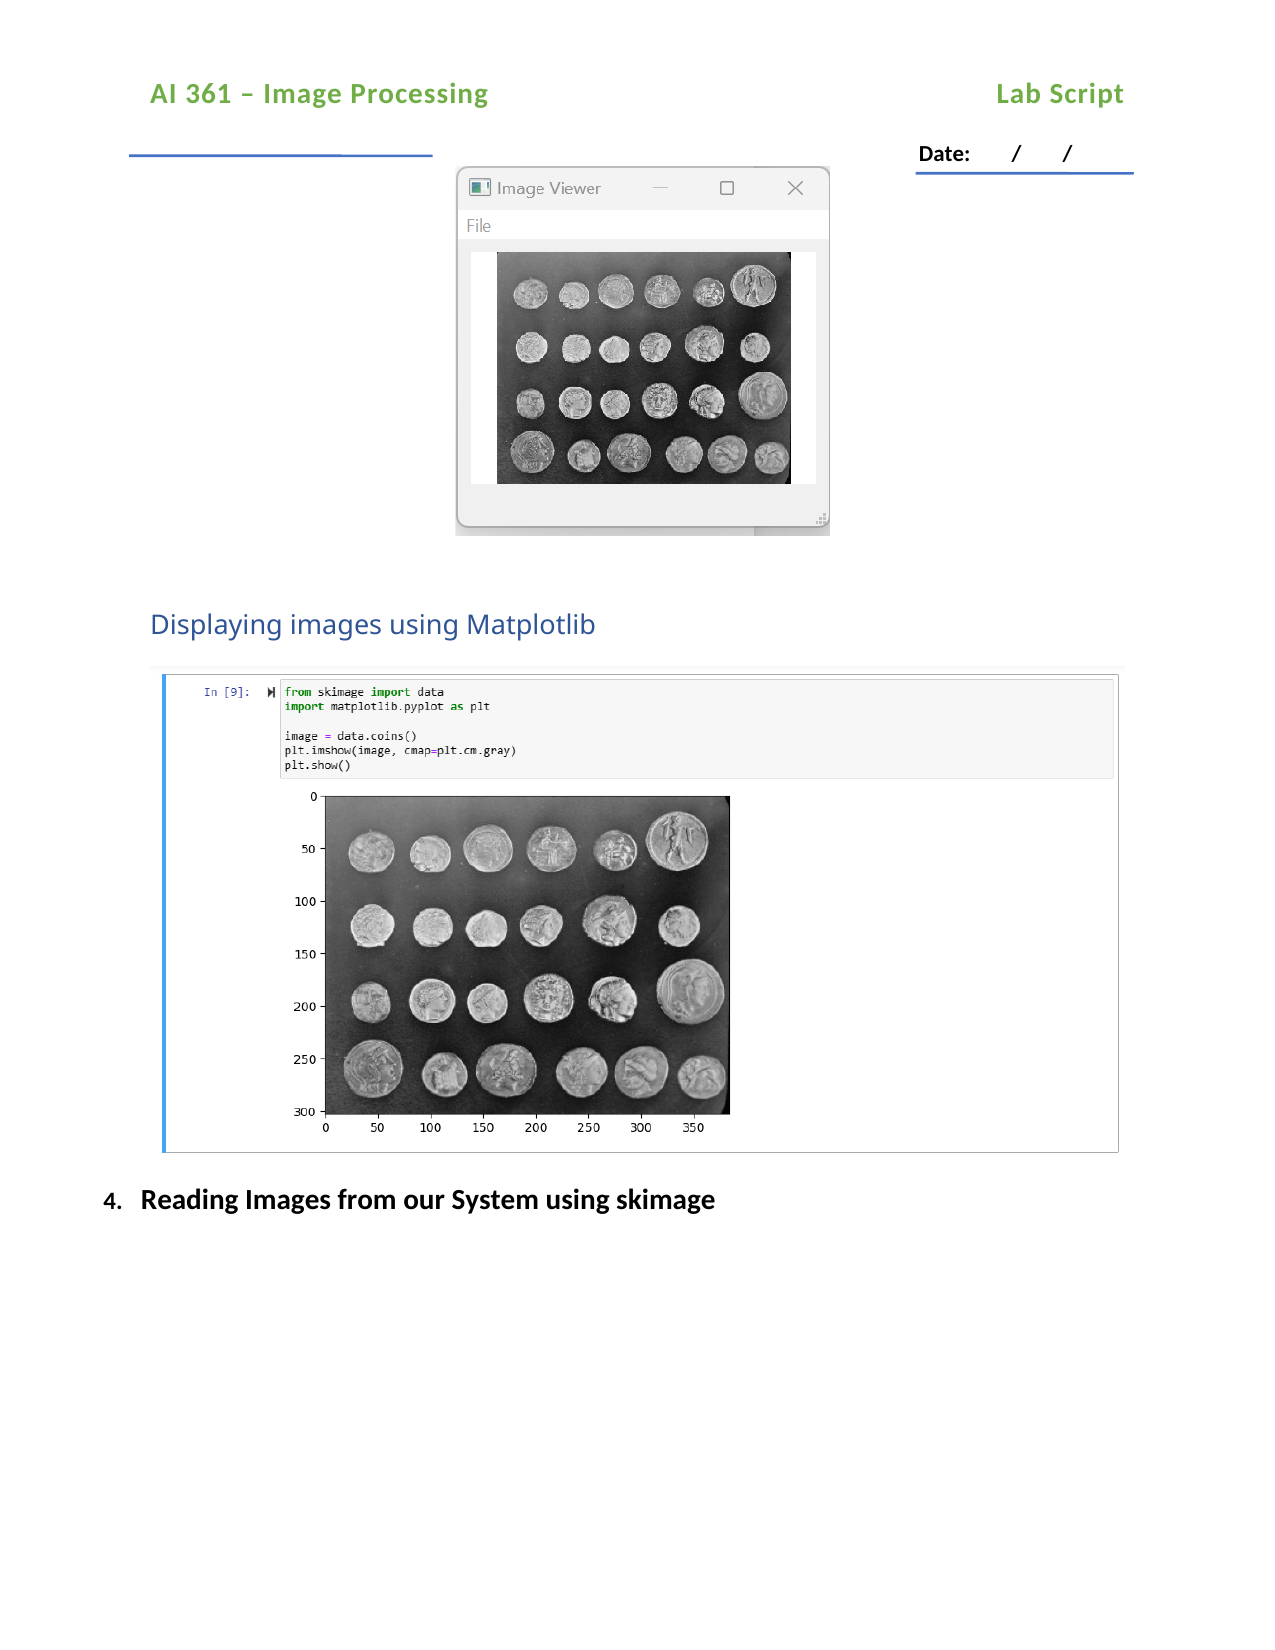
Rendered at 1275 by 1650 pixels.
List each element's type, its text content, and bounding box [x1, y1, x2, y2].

subtitle Displaying images using Matplotlib [150, 606, 1125, 642]
list Reading Images from our System using skimage [103, 1181, 1125, 1217]
picture [455, 166, 830, 536]
picture [150, 666, 1125, 1158]
